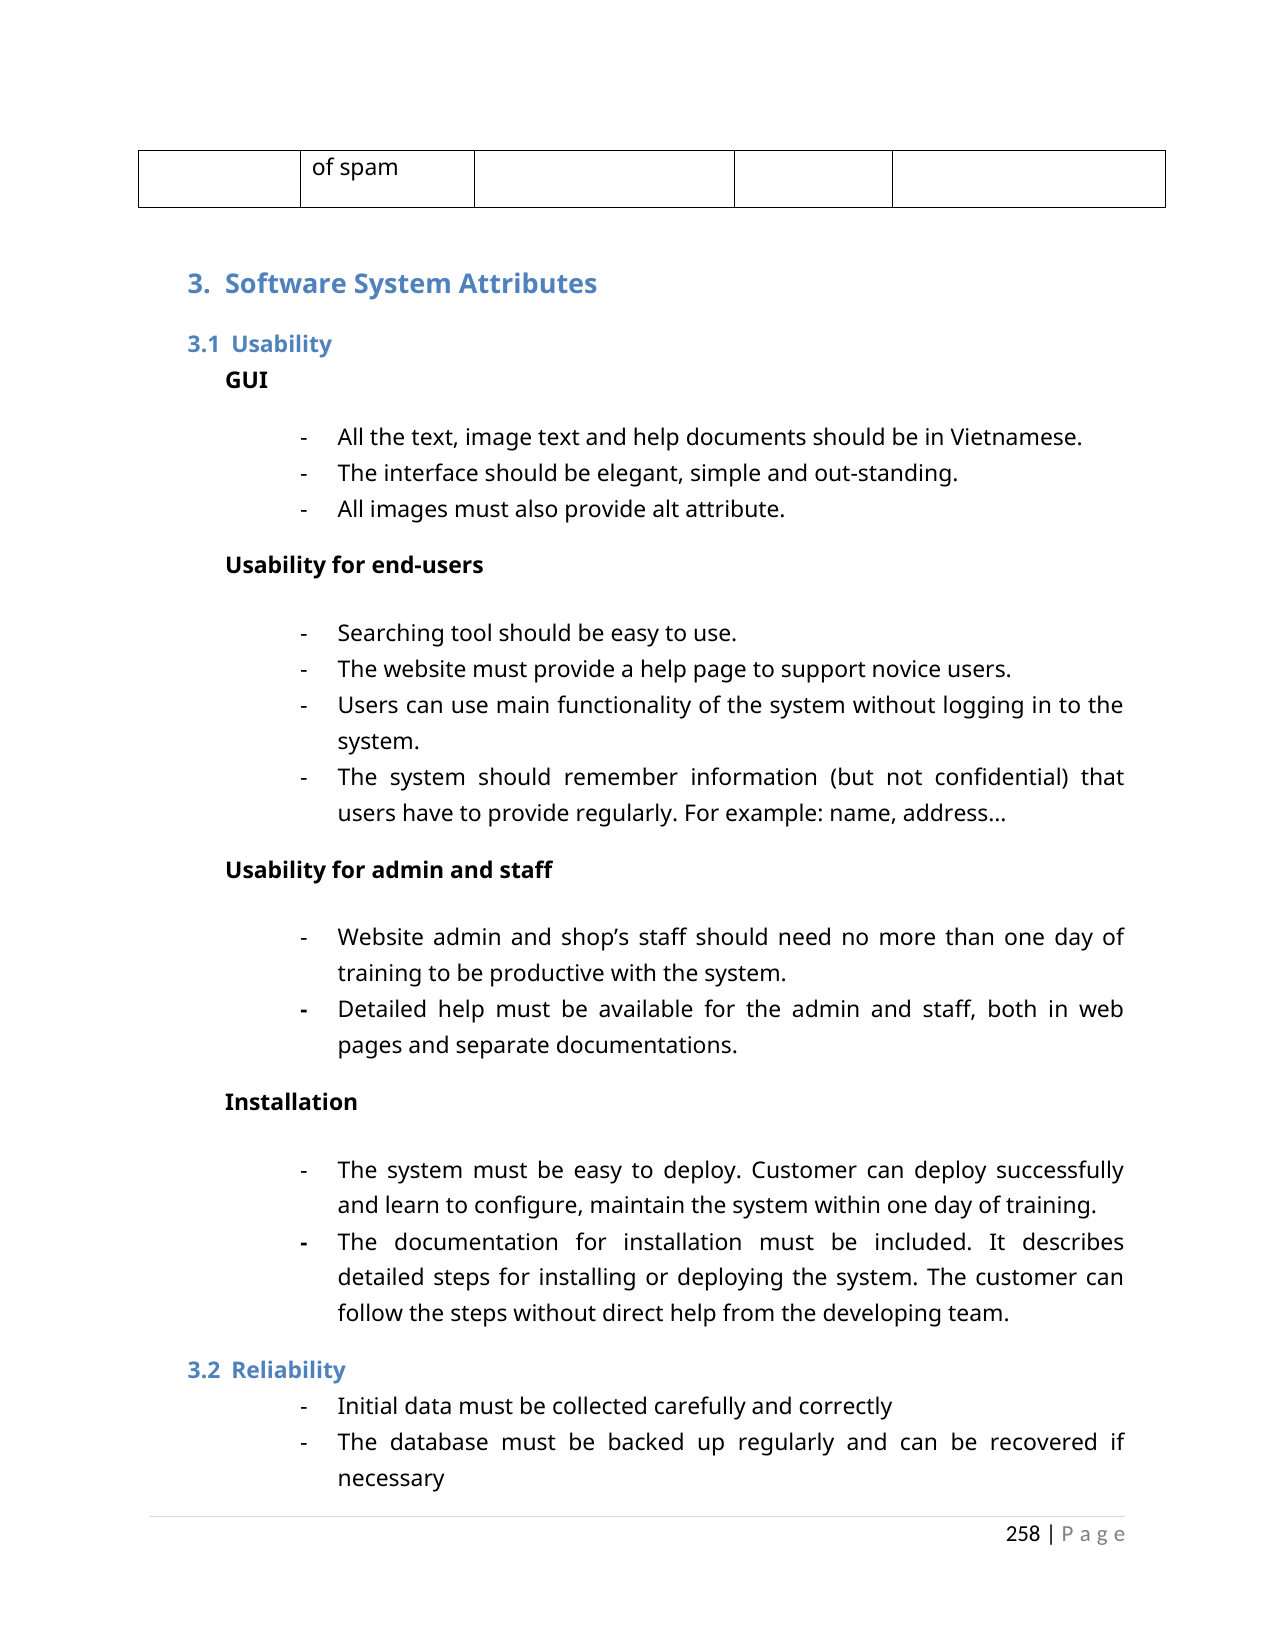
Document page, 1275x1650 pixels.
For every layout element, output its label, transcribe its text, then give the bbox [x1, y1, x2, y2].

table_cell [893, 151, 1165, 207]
list Detailed help must be available for the admin and staff, both in web pages and separate documentations. [300, 993, 1125, 1060]
list The system should remember information (but not confidential) that users have to provide regularly. For example: name, address… [300, 761, 1125, 828]
text Usability for end-users [150, 549, 1125, 581]
list The database must be backed up regularly and can be recovered if necessary [300, 1426, 1125, 1493]
text Usability for admin and staff [150, 853, 1125, 885]
list The documentation for installation must be included. It describes detailed steps for installing or deploying the system. The customer can follow the steps without direct help from the developing team. [300, 1225, 1125, 1328]
list Users can use main functionality of the system without logging in to the system. [300, 689, 1125, 756]
subtitle Reliability [187, 1354, 1125, 1385]
subtitle Software System Attributes [187, 265, 1125, 302]
list Searching tool should be easy to use. [300, 617, 1125, 648]
list The website must provide a help page to support novice users. [300, 653, 1125, 684]
list The interface should be elegant, simple and out-standing. [300, 457, 1125, 488]
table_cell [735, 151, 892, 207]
subtitle Usability [187, 328, 1125, 359]
list Initial data must be collected carefully and correctly [300, 1390, 1125, 1421]
list The system must be easy to deploy. Customer can deploy successfully and learn to configure, maintain the system within one day of training. [300, 1153, 1125, 1221]
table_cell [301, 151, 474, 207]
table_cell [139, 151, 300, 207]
text GUI [150, 364, 1125, 395]
text Installation [150, 1086, 1125, 1117]
list All images must also provide alt attribute. [300, 493, 1125, 524]
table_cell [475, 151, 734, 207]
list All the text, image text and help documents should be in Vietnamese. [300, 421, 1125, 452]
list Website admin and shop’s staff should need no more than one day of training to be productive with the system. [300, 921, 1125, 988]
